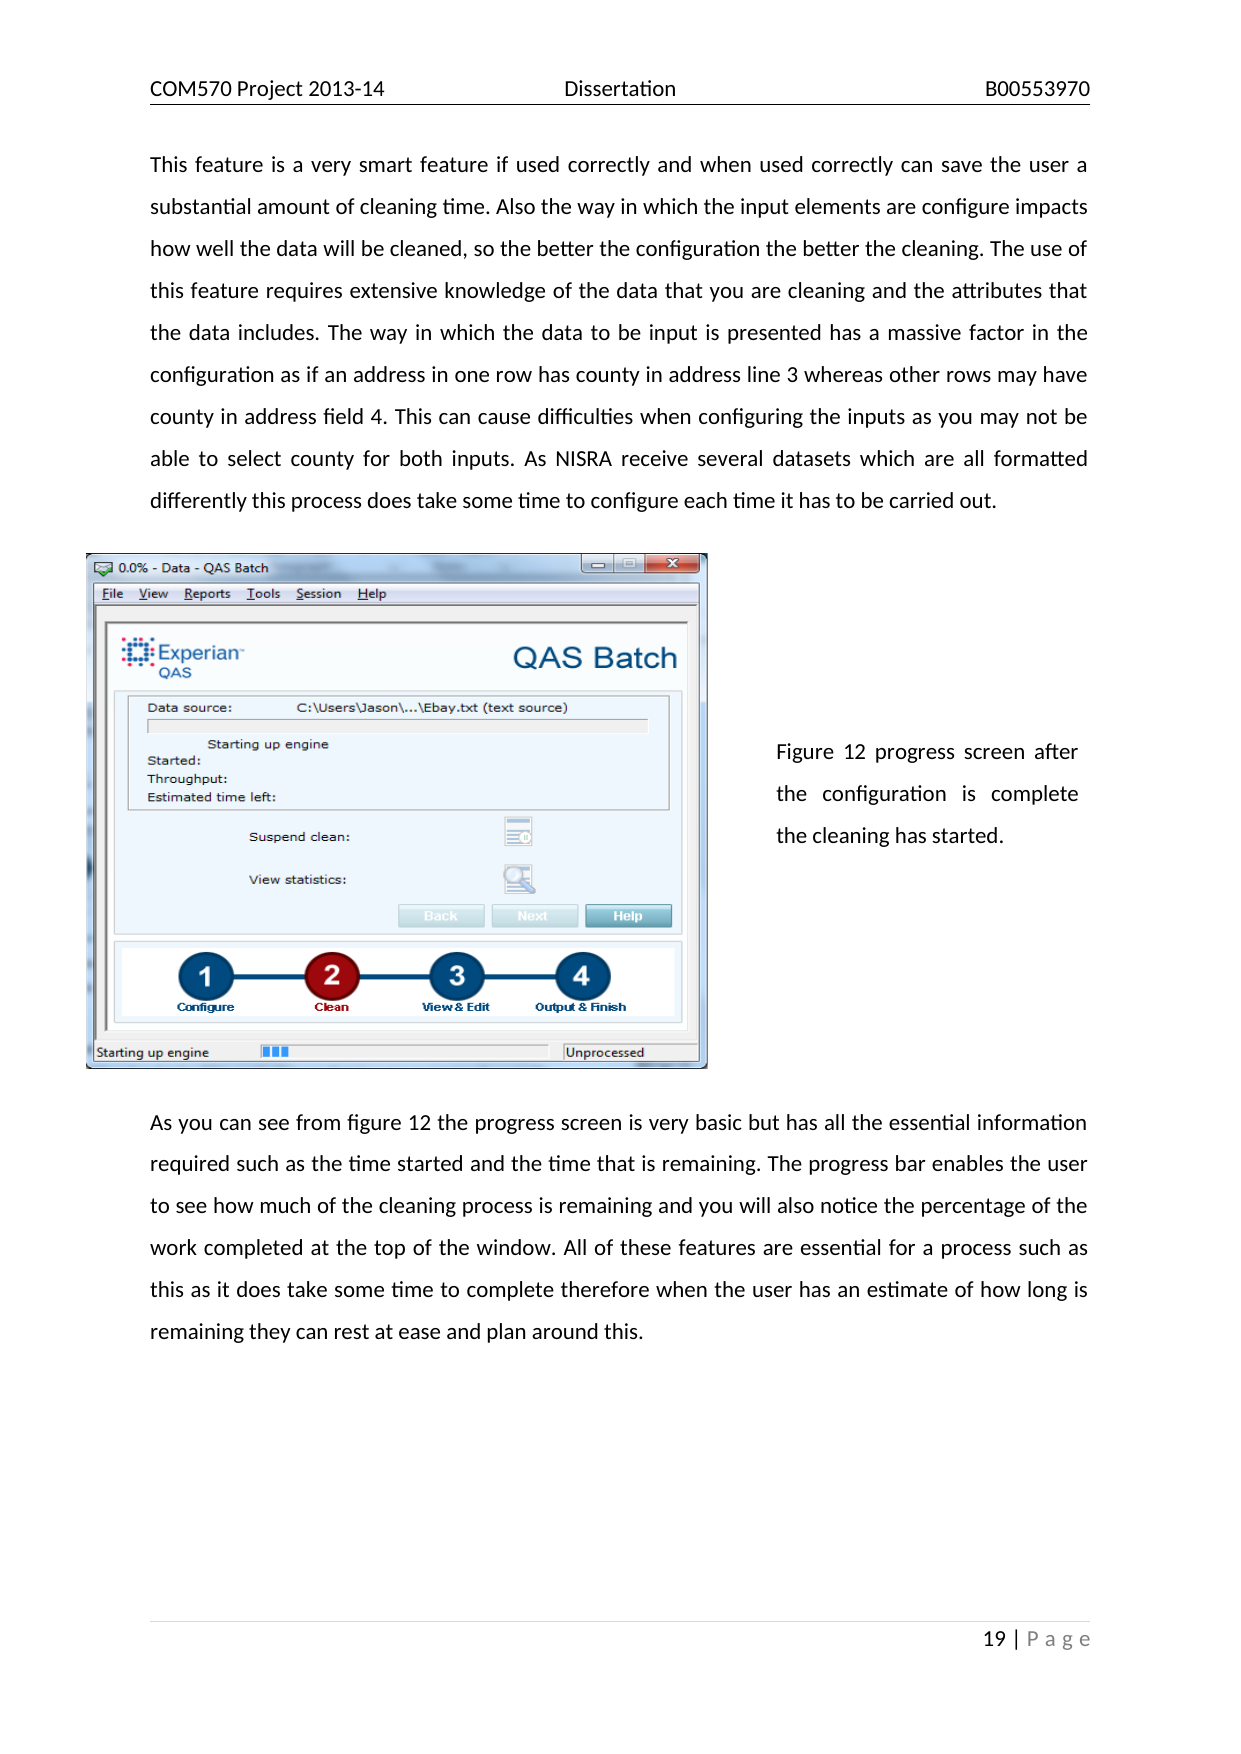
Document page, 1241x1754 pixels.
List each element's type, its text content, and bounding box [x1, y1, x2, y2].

text As you can see from figure 12 the progress screen is very basic but has all the essential information required such as the time started and the time that is remaining. The progress bar enables the user to see how much of the cleaning process is remaining and you will also notice the percentage of the work completed at the top of the window. All of these features are essential for a process such as this as it does take some time to complete therefore when the user has an estimate of how long is remaining they can rest at ease and plan around this. [150, 553, 1090, 1346]
picture [86, 553, 150, 1069]
text This feature is a very smart feature if used correctly and when used correctly can save the user a substantial amount of cleaning time. Also the way in which the input elements are configure impacts how well the data will be cleaned, so the better the configuration the better the cleaning. The use of this feature requires extensive knowledge of the data that you are cleaning and the attributes that the data includes. The way in which the data to be input is presented has a massive factor in the configuration as if an address in one row has county in address line 3 whereas other rows may have county in address field 4. This can cause difficulties when configuring the inputs as you may not be able to select county for both inputs. As NISRA receive several datasets which are all formatted differently this process does take some time to configure each time it has to be carried out. [150, 150, 1090, 514]
